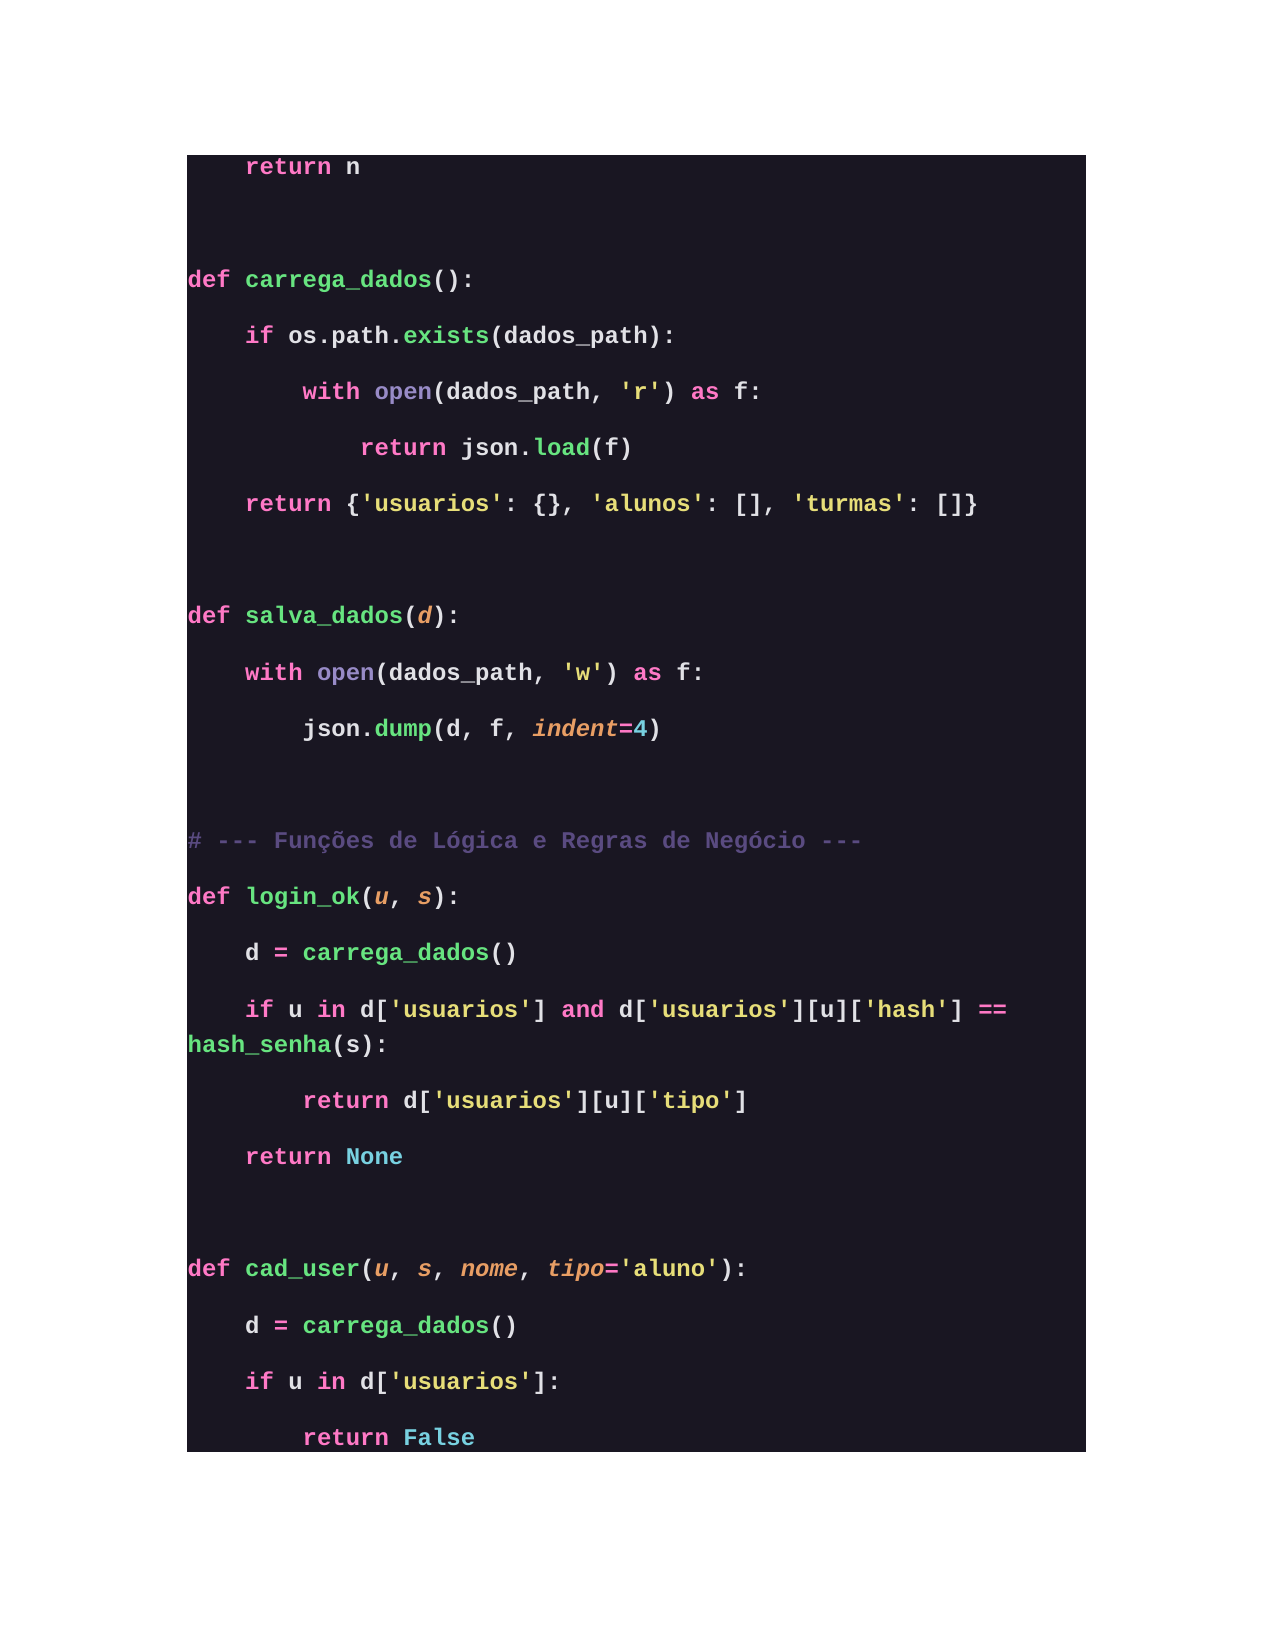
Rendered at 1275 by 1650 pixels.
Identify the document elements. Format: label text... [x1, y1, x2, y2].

text def login_ok(u, s): [187, 885, 1086, 912]
text return {'usuarios': {}, 'alunos': [], 'turmas': []} [187, 492, 1086, 519]
text if u in d['usuarios']: [187, 1369, 1086, 1396]
text d = carrega_dados() [187, 1313, 1086, 1340]
text json.dump(d, f, indent=4) [187, 716, 1086, 743]
text if u in d['usuarios'] and d['usuarios'][u]['hash'] == hash_senha(s): [187, 997, 1086, 1059]
text return False [187, 1425, 1086, 1452]
text def salva_dados(d): [187, 604, 1086, 631]
text def carrega_dados(): [187, 267, 1086, 294]
text if os.path.exists(dados_path): [187, 323, 1086, 350]
text return json.load(f) [187, 436, 1086, 463]
text def cad_user(u, s, nome, tipo='aluno'): [187, 1257, 1086, 1284]
text return n [187, 155, 1086, 182]
text with open(dados_path, 'w') as f: [187, 660, 1086, 687]
text return None [187, 1144, 1086, 1172]
text d = carrega_dados() [187, 941, 1086, 968]
text return d['usuarios'][u]['tipo'] [187, 1088, 1086, 1116]
text with open(dados_path, 'r') as f: [187, 379, 1086, 407]
text # --- Funções de Lógica e Regras de Negócio --- [187, 828, 1086, 856]
